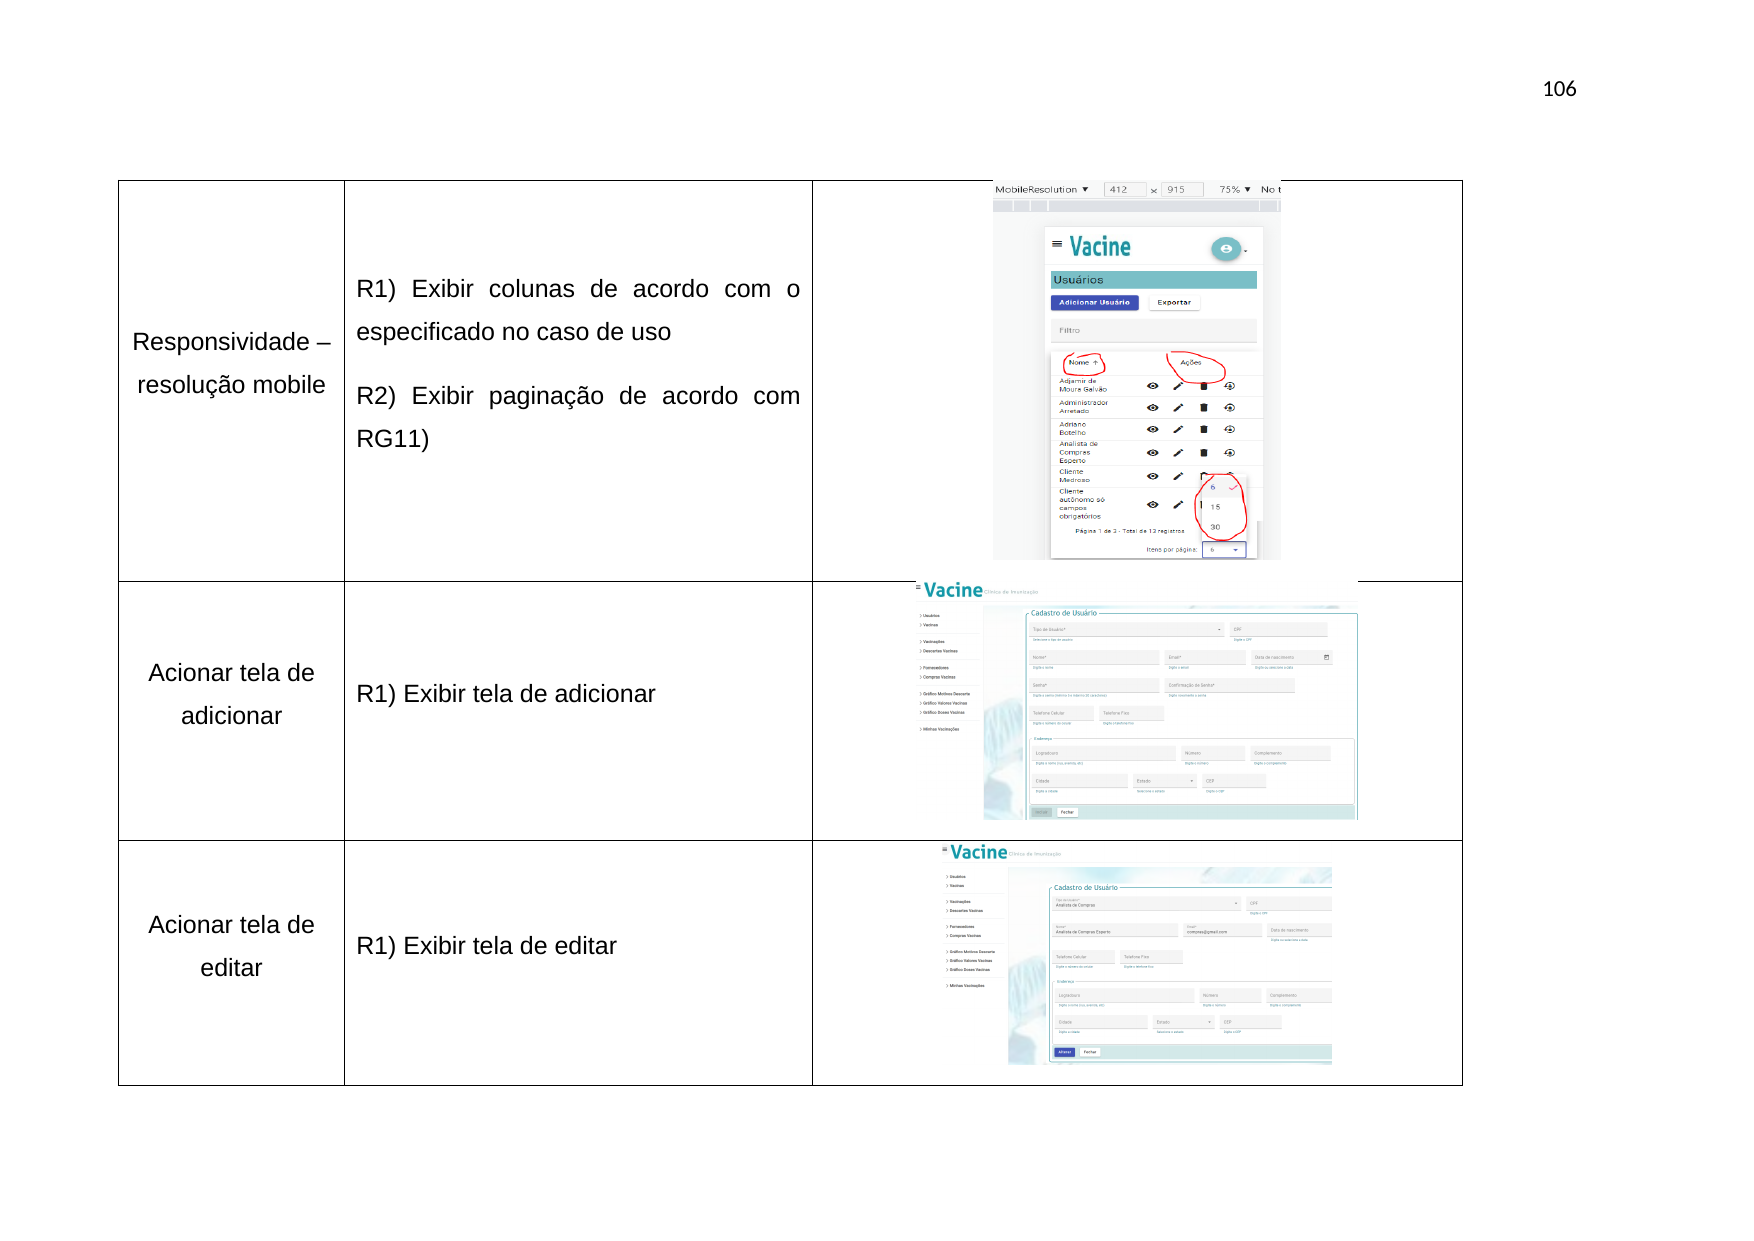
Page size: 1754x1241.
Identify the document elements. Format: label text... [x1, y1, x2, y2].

table_cell R1) Exibir tela de editar [345, 841, 812, 1085]
table_cell [813, 582, 1462, 840]
table_cell Acionar tela de editar [119, 841, 344, 1085]
table_cell Responsividade –resolução mobile [119, 181, 344, 581]
picture [942, 841, 1332, 1065]
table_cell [345, 181, 812, 581]
picture [993, 180, 1281, 560]
picture [916, 581, 1358, 820]
table_cell Acionar tela de adicionar [119, 582, 344, 840]
table_cell [813, 841, 1462, 1085]
table_cell [813, 181, 1462, 581]
table_cell R1) Exibir tela de adicionar [345, 582, 812, 840]
